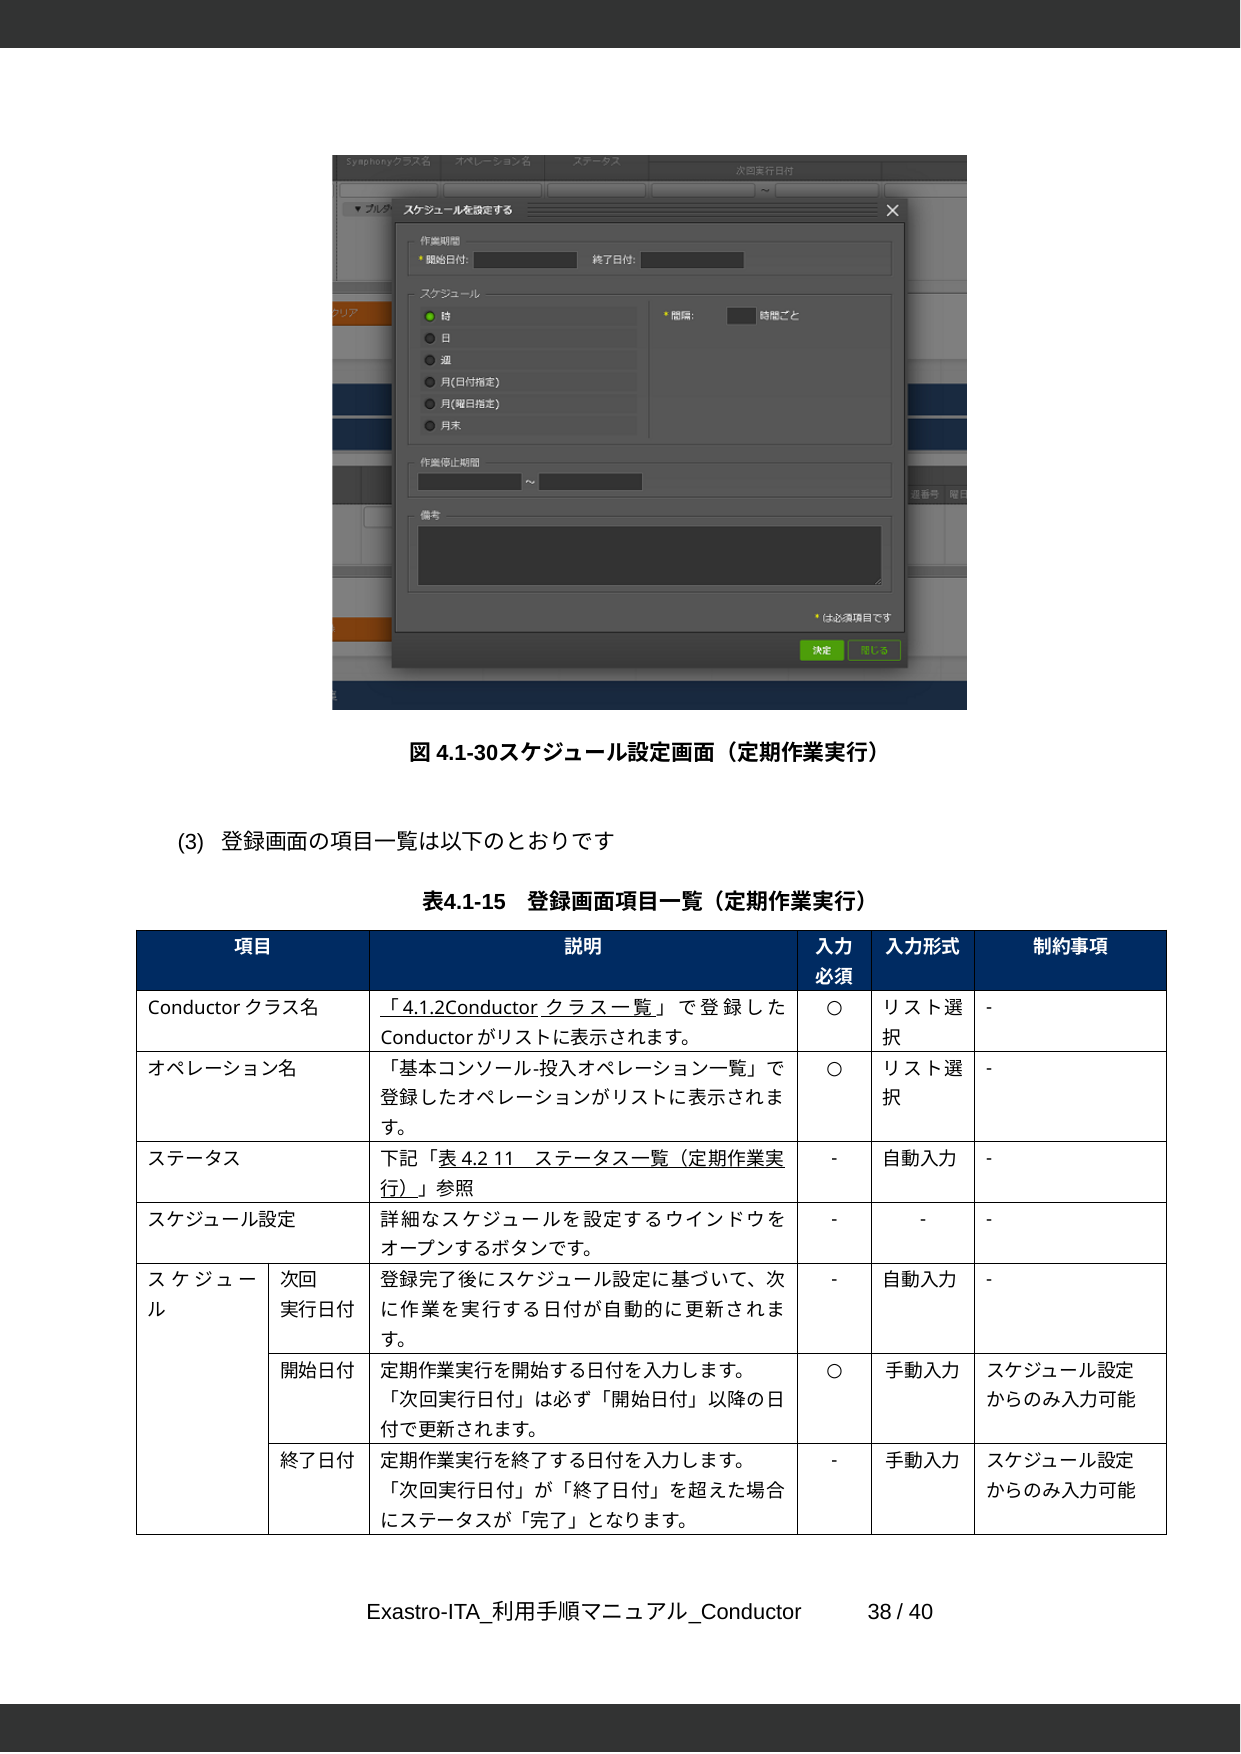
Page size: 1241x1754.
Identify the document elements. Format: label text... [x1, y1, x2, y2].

table_cell Conductorクラス名 [137, 991, 369, 1051]
table_cell 自動入力 [872, 1142, 974, 1202]
table_cell ○ [798, 991, 871, 1051]
table_header 項目 [137, 931, 369, 990]
table_cell 「基本コンソール-投入オペレーション一覧」で登録したオペレーションがリストに表示されます。 [370, 1052, 797, 1141]
table_cell スケジュール設定 からのみ入力可能 [975, 1444, 1166, 1534]
table_cell 終了日付 [269, 1444, 369, 1534]
table_cell 手動入力 [872, 1444, 974, 1534]
table_header 入力 必須 [798, 931, 871, 990]
table_header 制約事項 [975, 931, 1166, 990]
picture [332, 155, 967, 710]
table_cell リスト選択 [872, 991, 974, 1051]
table_header 説明 [370, 931, 797, 990]
table_cell 自動入力 [872, 1264, 974, 1353]
table_cell - [798, 1203, 871, 1262]
table_cell 手動入力 [872, 1354, 974, 1443]
table_header 入力形式 [872, 931, 974, 990]
table_cell オペレーション名 [137, 1052, 369, 1141]
table_cell - [975, 1203, 1166, 1262]
table_cell スケジュール設定 [137, 1203, 369, 1262]
table_cell ○ [798, 1052, 871, 1141]
picture [0, 0, 1241, 48]
table_cell - [975, 1142, 1166, 1202]
table_cell 詳細なスケジュールを設定するウインドウをオープンするボタンです。 [370, 1203, 797, 1262]
list 登録画面の項目一覧は以下のとおりです [177, 810, 1152, 870]
table_cell 登録完了後にスケジュール設定に基づいて、次に作業を実行する日付が自動的に更新されます。 [370, 1264, 797, 1353]
table_cell - [798, 1444, 871, 1534]
table_cell 次回 実行日付 [269, 1264, 369, 1353]
text 表4.1-15 登録画面項目一覧（定期作業実行） [148, 870, 1152, 929]
table_cell スケジュール [137, 1264, 268, 1534]
table_cell リスト選択 [872, 1052, 974, 1141]
picture [0, 1704, 1241, 1752]
text 図 4.1-30スケジュール設定画面（定期作業実行） [148, 721, 1152, 781]
table_cell - [872, 1203, 974, 1262]
table_cell - [975, 991, 1166, 1051]
table_cell 定期作業実行を終了する日付を入力します。 「次回実行日付」が「終了日付」を超えた場合にステータスが「完了」となります。 [370, 1444, 797, 1534]
table_cell スケジュール設定 からのみ入力可能 [975, 1354, 1166, 1443]
table_cell - [798, 1264, 871, 1353]
table_cell 下記「表4.2 11 ステータス一覧（定期作業実行）」参照 [370, 1142, 797, 1202]
table_cell 開始日付 [269, 1354, 369, 1443]
table_cell 定期作業実行を開始する日付を入力します。 「次回実行日付」は必ず「開始日付」以降の日付で更新されます。 [370, 1354, 797, 1443]
table_cell - [975, 1052, 1166, 1141]
table_cell 「4.1.2Conductorクラス一覧」で登録したConductorがリストに表示されます。 [370, 991, 797, 1051]
table_cell - [798, 1142, 871, 1202]
table_cell - [975, 1264, 1166, 1353]
table_cell ○ [798, 1354, 871, 1443]
table_cell ステータス [137, 1142, 369, 1202]
